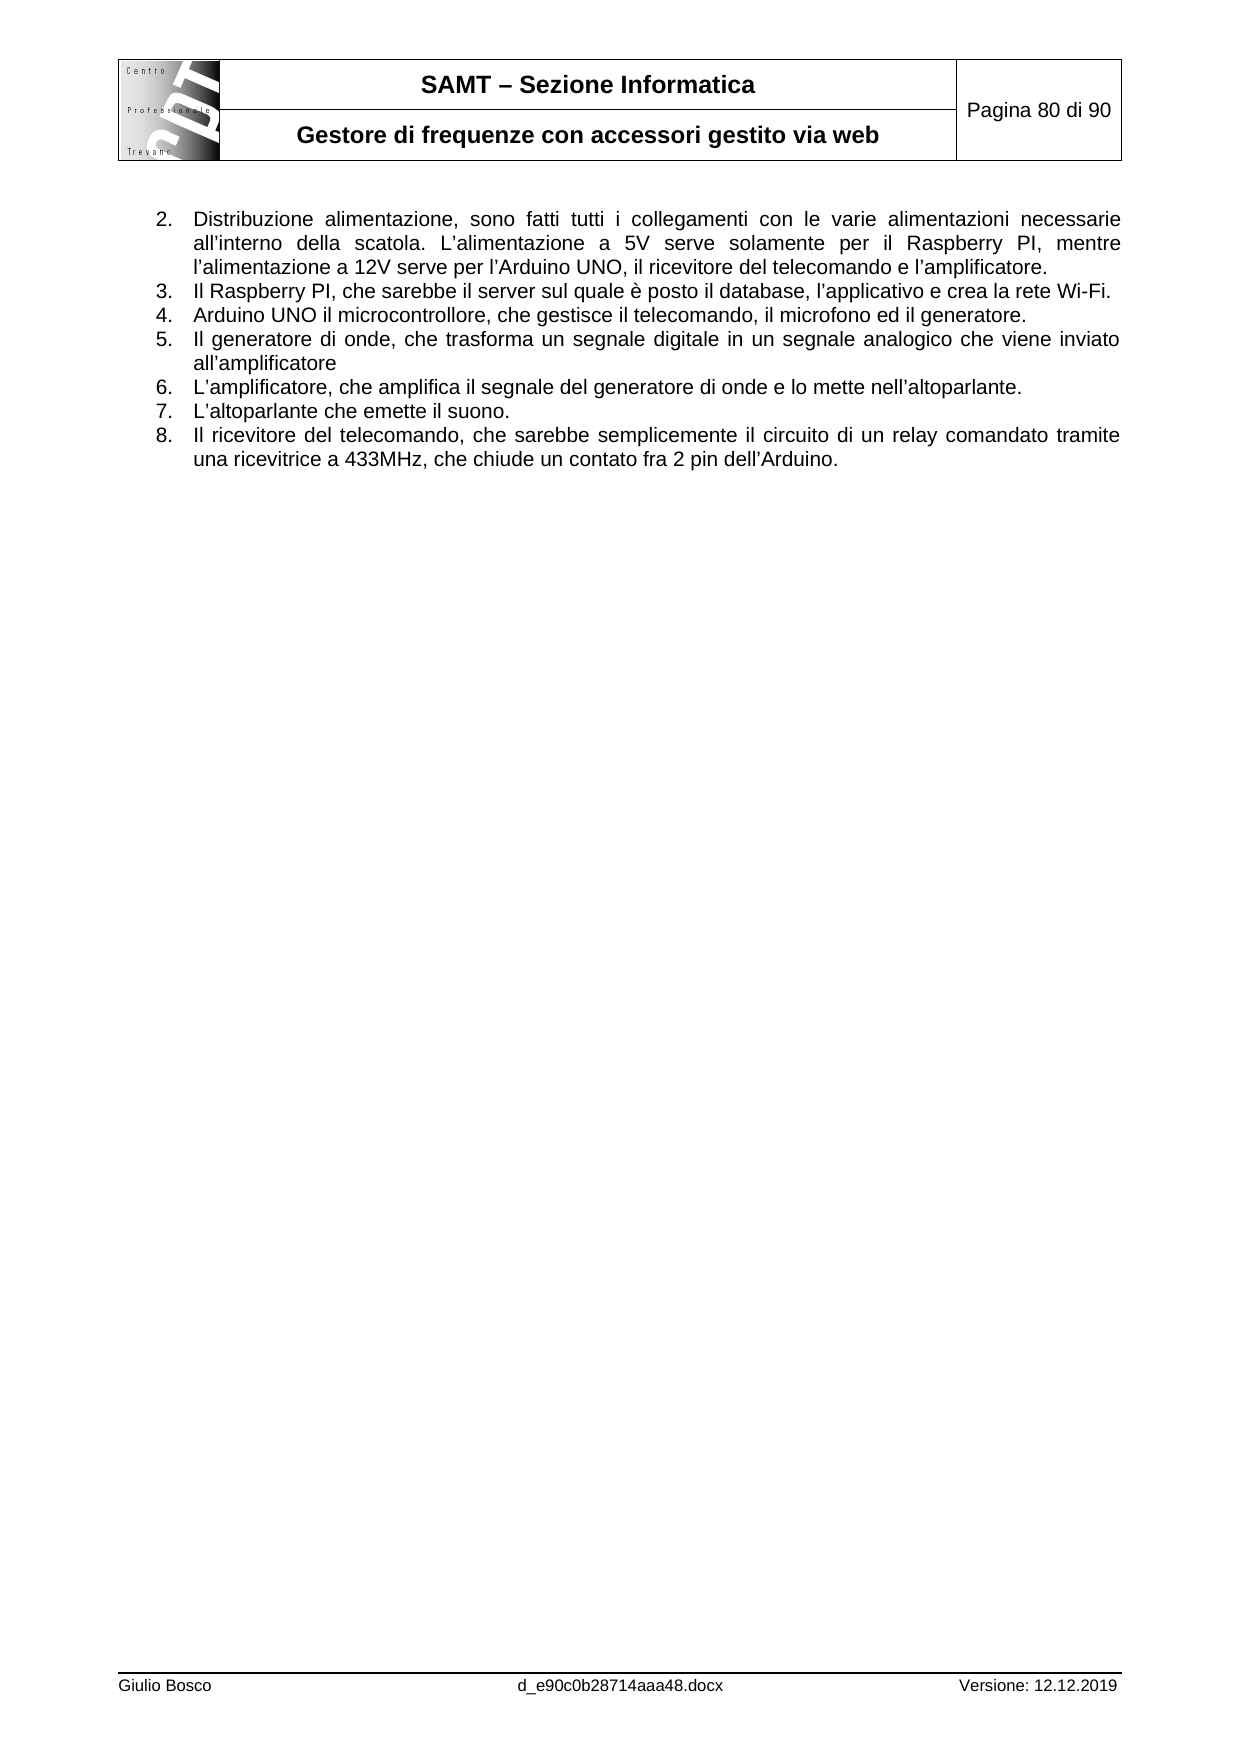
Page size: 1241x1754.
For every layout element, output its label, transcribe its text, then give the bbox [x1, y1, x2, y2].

list Il ricevitore del telecomando, che sarebbe semplicemente il circuito di un relay comandato tramite una ricevitrice a 433MHz, che chiude un contato fra 2 pin dell’Arduino. [156, 422, 1122, 470]
picture [119, 60, 220, 160]
list L’altoparlante che emette il suono. [156, 398, 1122, 422]
list Il generatore di onde, che trasforma un segnale digitale in un segnale analogico che viene inviato all’amplificatore [156, 327, 1122, 374]
list L’amplificatore, che amplifica il segnale del generatore di onde e lo mette nell’altoparlante. [156, 374, 1122, 398]
list Arduino UNO il microcontrollore, che gestisce il telecomando, il microfono ed il generatore. [156, 303, 1122, 327]
list Il Raspberry PI, che sarebbe il server sul quale è posto il database, l’applicativo e crea la rete Wi-Fi. [156, 279, 1122, 303]
list Distribuzione alimentazione, sono fatti tutti i collegamenti con le varie alimentazioni necessarie all’interno della scatola. L’alimentazione a 5V serve solamente per il Raspberry PI, mentre l’alimentazione a 12V serve per l’Arduino UNO, il ricevitore del telecomando e l’amplificatore. [156, 207, 1122, 279]
